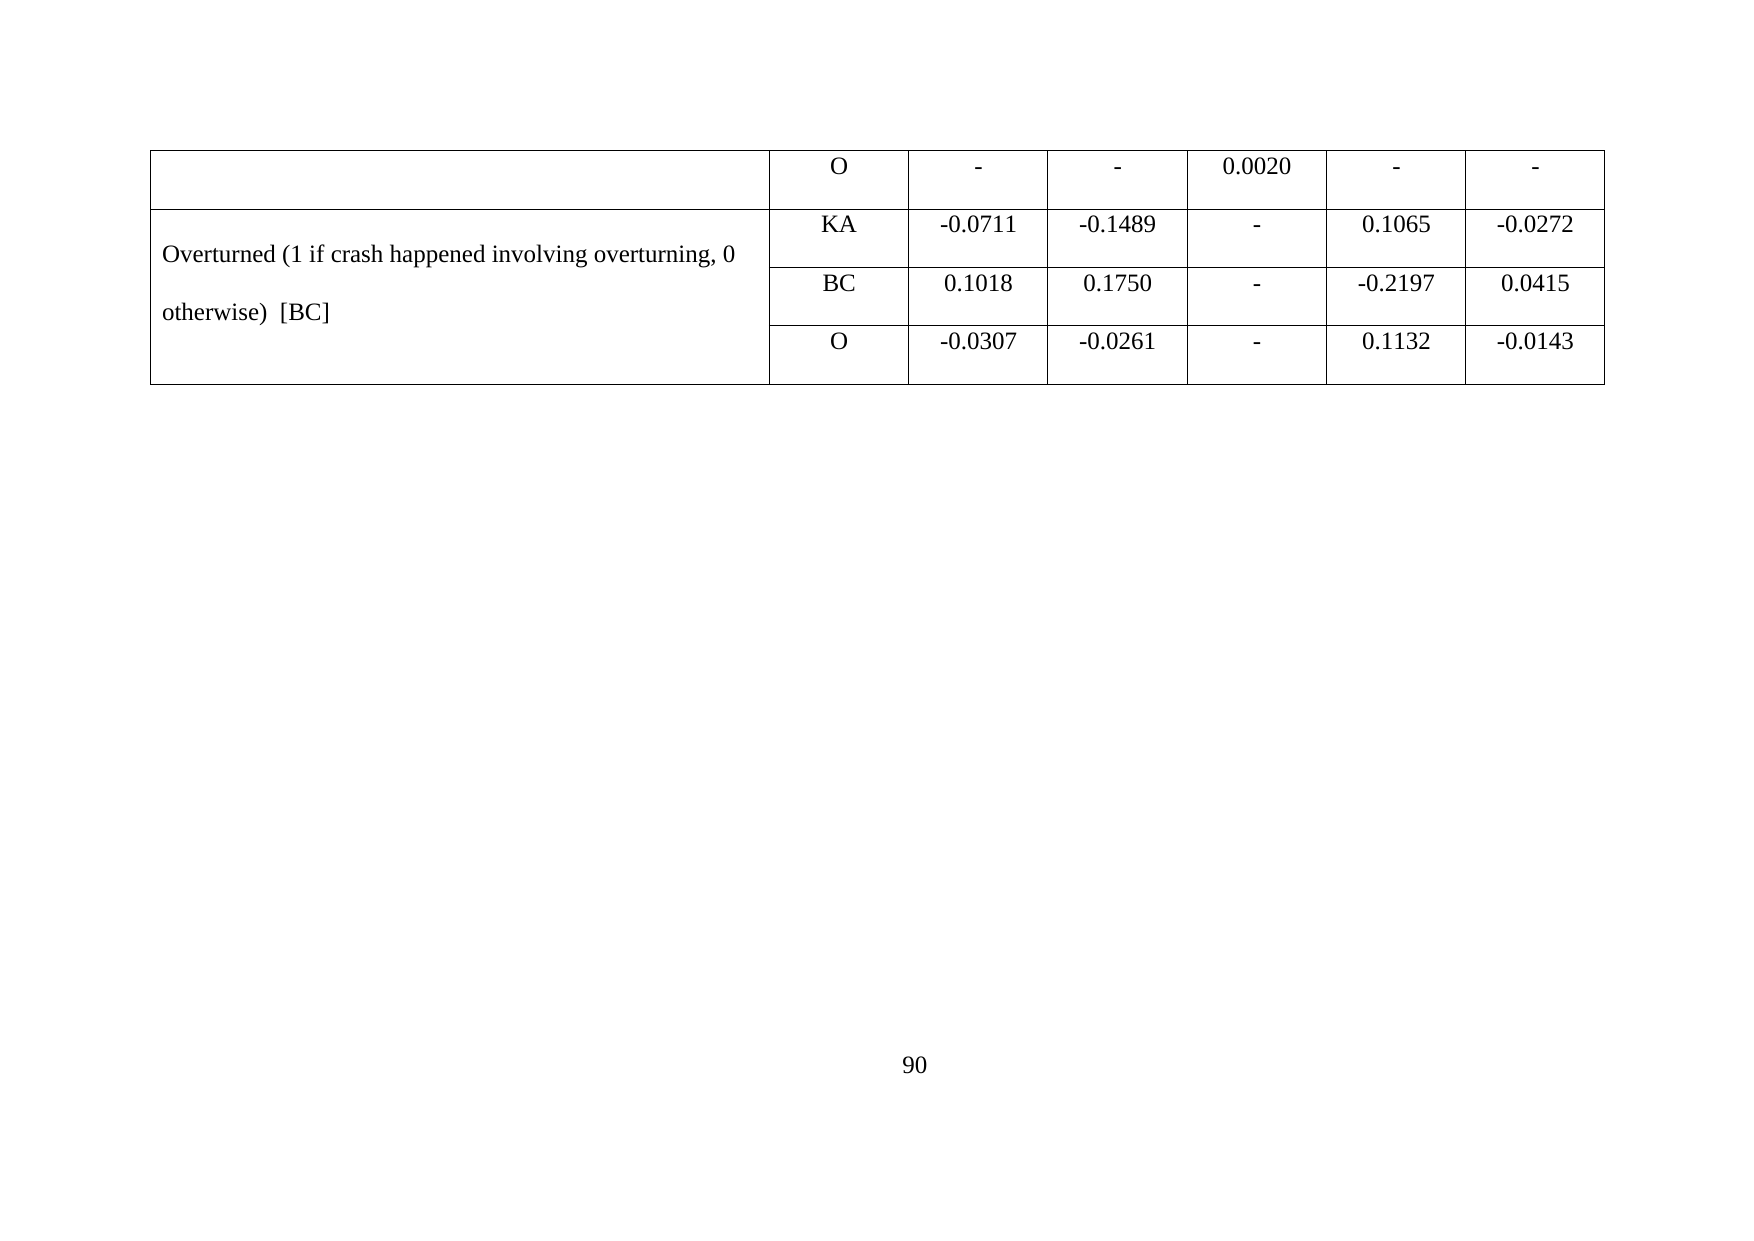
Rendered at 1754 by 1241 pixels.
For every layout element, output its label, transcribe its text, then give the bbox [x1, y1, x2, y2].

table_cell - [1327, 151, 1465, 208]
table_cell 0.0415 [1466, 268, 1604, 325]
table_cell -0.1489 [1048, 210, 1187, 267]
table_cell -0.0272 [1466, 210, 1604, 267]
table_cell -0.0261 [1048, 326, 1187, 384]
table_cell 0.1065 [1327, 210, 1465, 267]
table_cell -0.0143 [1466, 326, 1604, 384]
table_cell 0.1750 [1048, 268, 1187, 325]
table_cell - [1048, 151, 1187, 208]
table_cell - [1188, 326, 1326, 384]
table_cell -0.2197 [1327, 268, 1465, 325]
table_cell O [770, 326, 908, 384]
table_cell - [1466, 151, 1604, 208]
table_cell - [909, 151, 1047, 208]
table_cell - [1188, 268, 1326, 325]
table_cell - [1188, 210, 1326, 267]
table_cell KA [770, 210, 908, 267]
table_cell O [770, 151, 908, 208]
table_cell 0.0020 [1188, 151, 1326, 208]
table_cell BC [770, 268, 908, 325]
table_cell -0.0307 [909, 326, 1047, 384]
table_cell -0.0711 [909, 210, 1047, 267]
table_cell 0.1132 [1327, 326, 1465, 384]
table_cell 0.1018 [909, 268, 1047, 325]
table_cell Overturned (1 if crash happened involving overturning, 0 otherwise) [BC] [151, 210, 769, 384]
